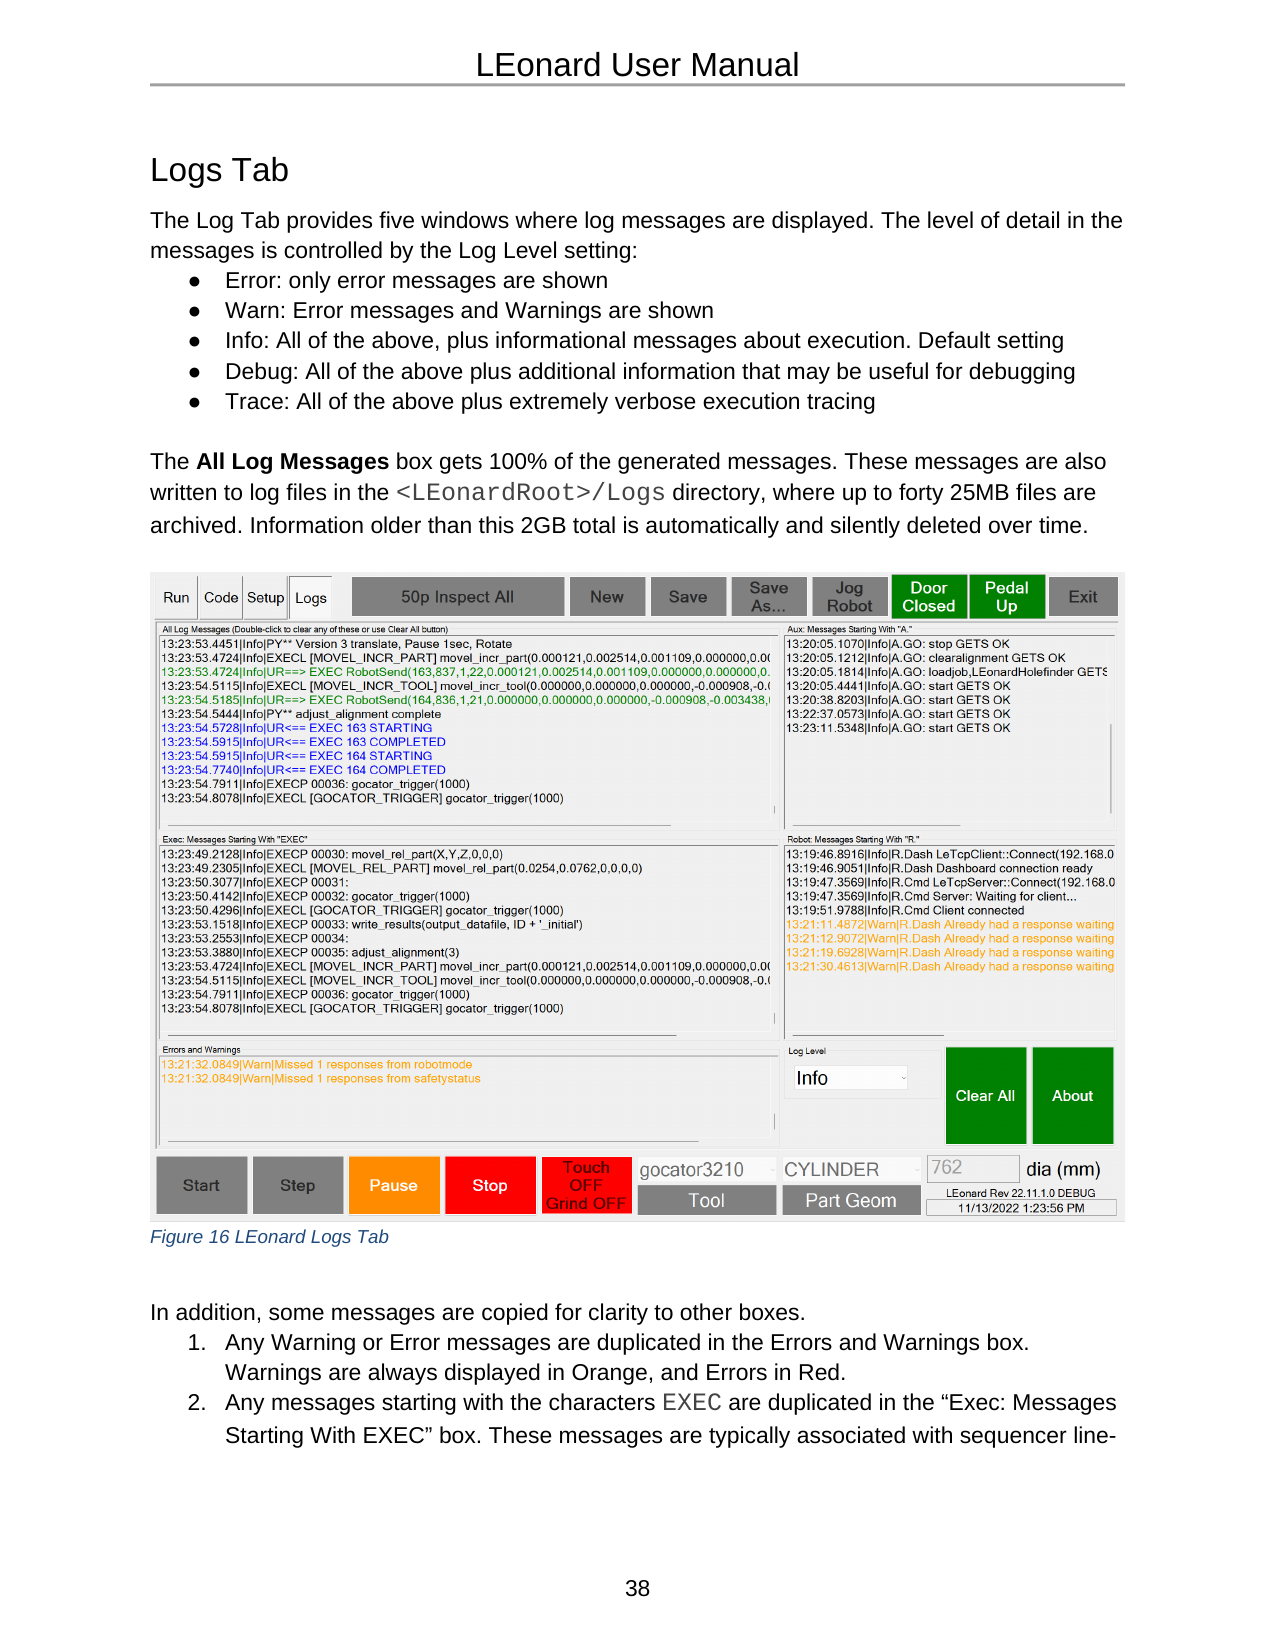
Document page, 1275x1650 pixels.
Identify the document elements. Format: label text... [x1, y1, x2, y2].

list Any Warning or Error messages are duplicated in the Errors and Warnings box. Warnings are always displayed in Orange, and Errors in Red. [187, 1329, 1125, 1385]
list Error: only error messages are shown [187, 267, 1125, 293]
text The Log Tab provides five windows where log messages are displayed. The level of detail in the messages is controlled by the Log Level setting: [150, 207, 1125, 263]
picture [150, 572, 1125, 1222]
list Warn: Error messages and Warnings are shown [187, 297, 1125, 324]
text The All Log Messages box gets 100% of the generated messages. These messages are also written to log files in the <LEonardRoot>/Logs directory, where up to forty 25MB files are archived. Information older than this 2GB total is automatically and silently deleted over time. [150, 448, 1125, 538]
subtitle Logs Tab [150, 150, 1125, 188]
list Trace: All of the above plus extremely verbose execution tracing [187, 388, 1125, 414]
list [187, 1389, 1125, 1448]
list Info: All of the above, plus informational messages about execution. Default setting [187, 327, 1125, 354]
text In addition, some messages are copied for clarity to other boxes. [150, 1298, 1125, 1325]
list Debug: All of the above plus additional information that may be useful for debugging [187, 358, 1125, 384]
